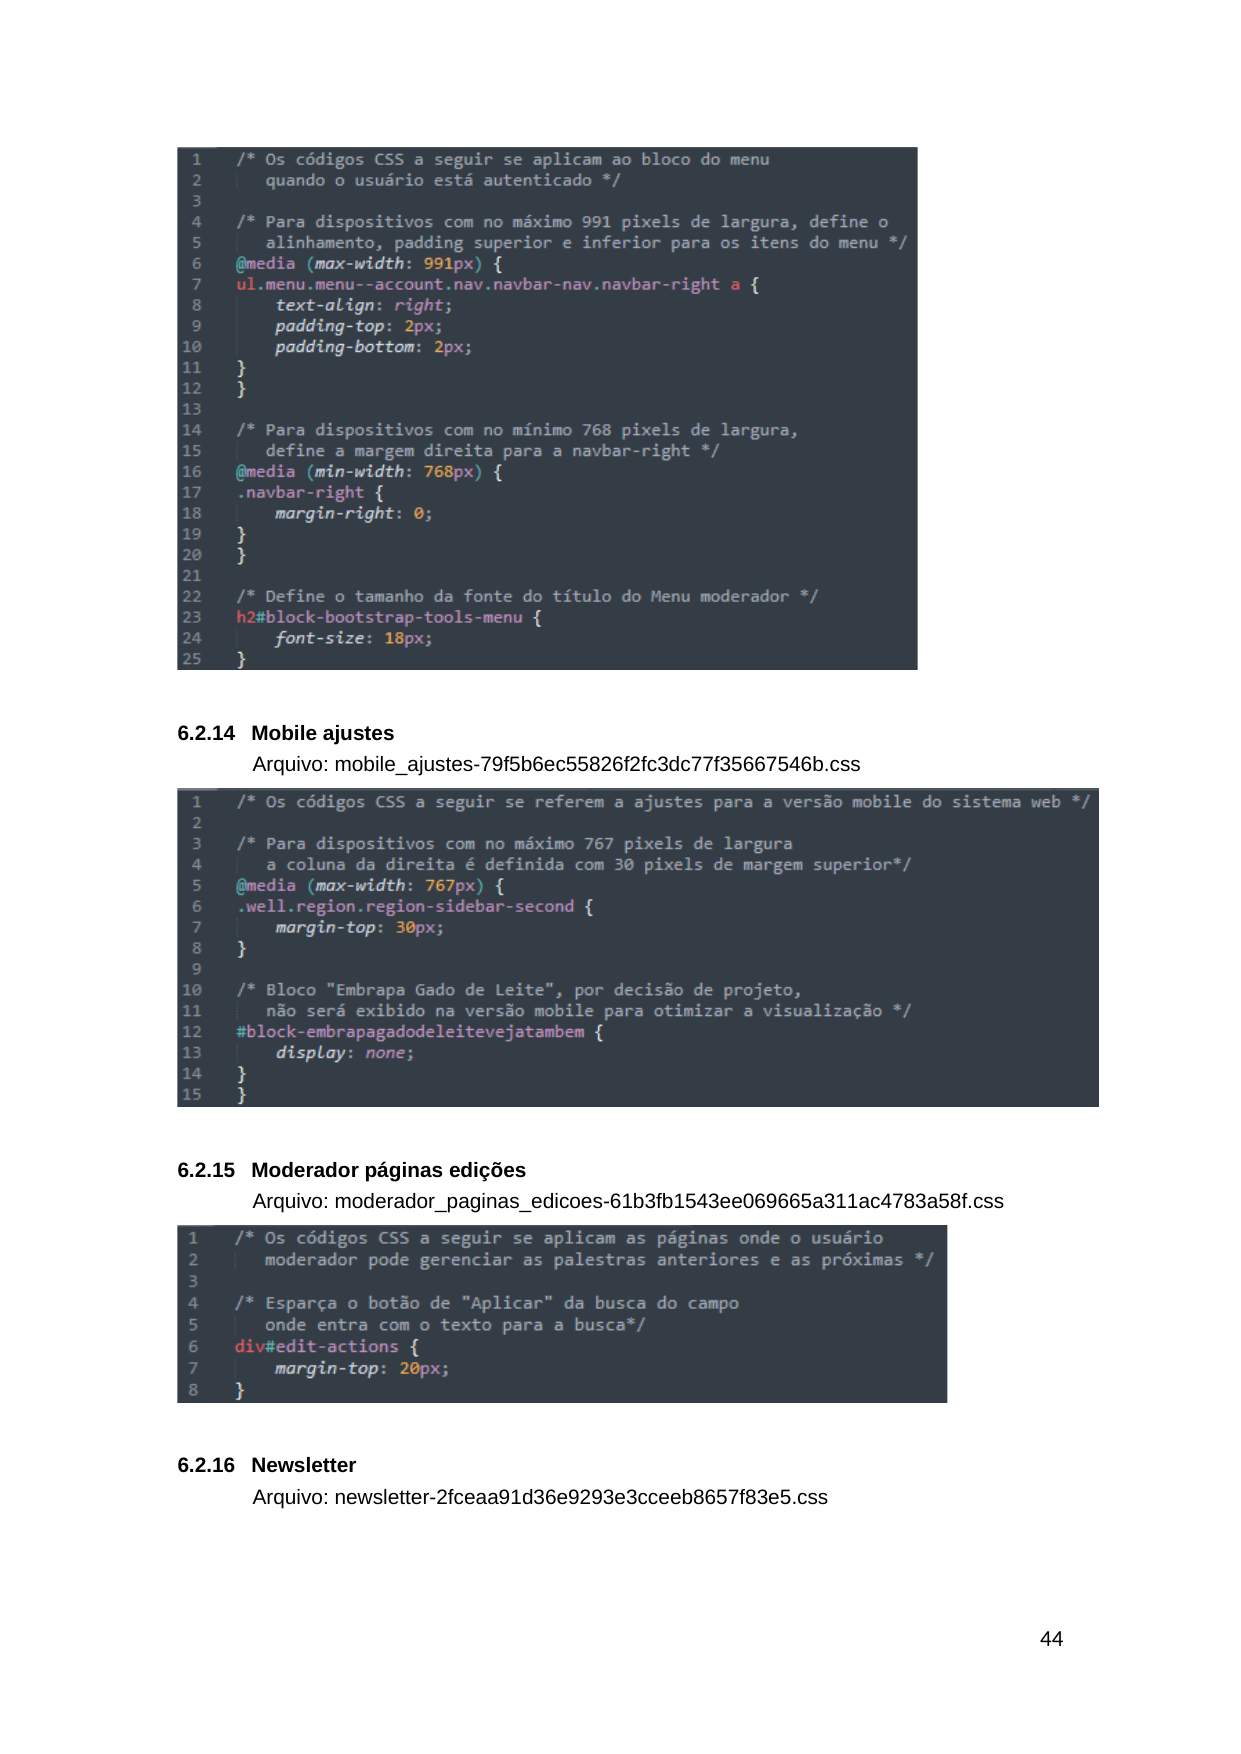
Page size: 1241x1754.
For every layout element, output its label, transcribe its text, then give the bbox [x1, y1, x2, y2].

subtitle 6.2.16 Newsletter [177, 1452, 1063, 1477]
text Arquivo: moderador_paginas_edicoes-61b3fb1543ee069665a311ac4783a58f.css [252, 1188, 1063, 1213]
text Arquivo: mobile_ajustes-79f5b6ec55826f2fc3dc77f35667546b.css [252, 751, 1063, 776]
subtitle 6.2.15 Moderador páginas edições [177, 1157, 1063, 1182]
subtitle 6.2.14 Mobile ajustes [177, 719, 1063, 744]
picture [177, 1225, 948, 1403]
text Arquivo: newsletter-2fceaa91d36e9293e3cceeb8657f83e5.css [252, 1483, 1063, 1508]
picture [177, 788, 1099, 1107]
picture [177, 147, 918, 670]
